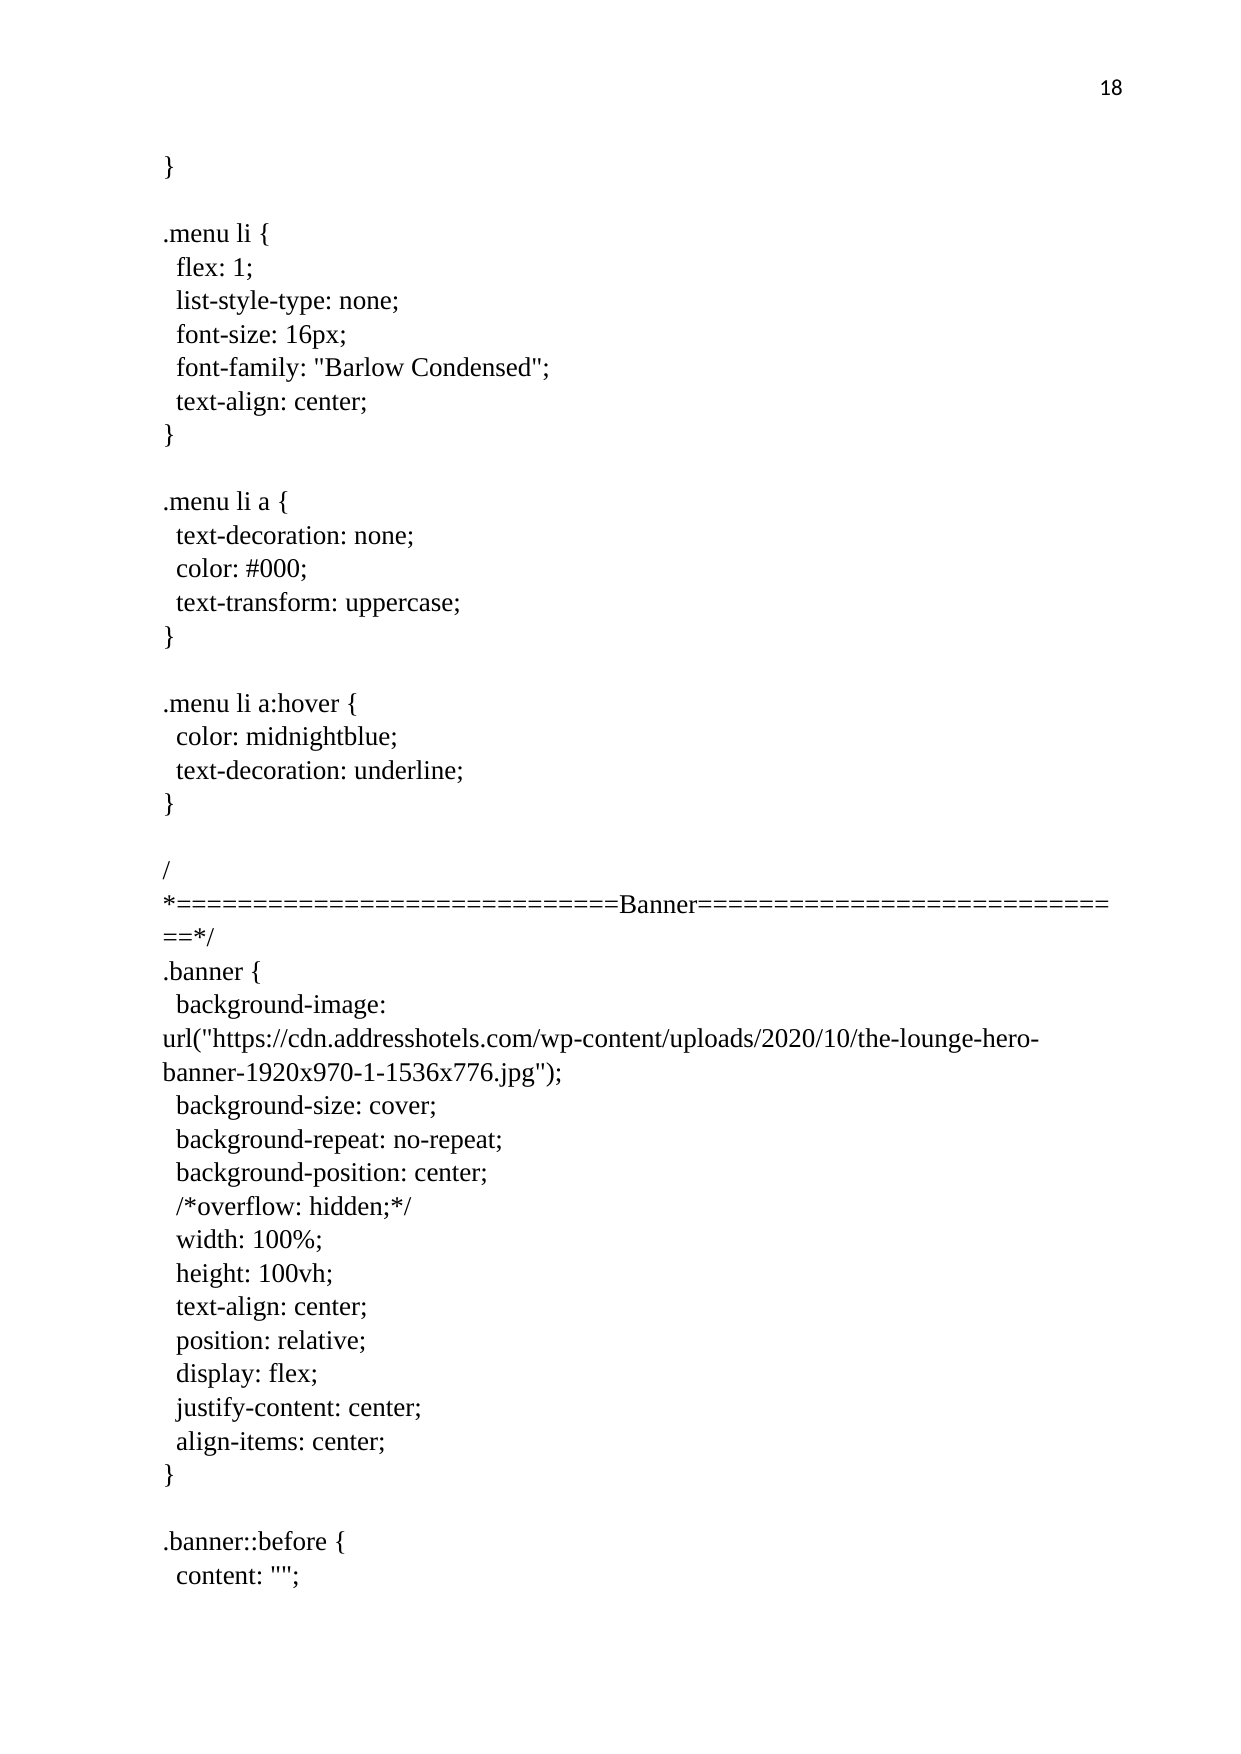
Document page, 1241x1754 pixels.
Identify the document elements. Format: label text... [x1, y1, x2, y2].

text .menu li a:hover { [162, 687, 1122, 718]
text content: ""; [162, 1559, 1122, 1590]
text position: relative; [162, 1324, 1122, 1355]
text list-style-type: none; [162, 284, 1122, 315]
text .menu li a { [162, 485, 1122, 517]
text } [162, 150, 1122, 181]
text .banner { [162, 955, 1122, 986]
text font-size: 16px; [162, 318, 1122, 349]
text display: flex; [162, 1357, 1122, 1389]
text .menu li { [162, 217, 1122, 248]
text text-decoration: none; [162, 519, 1122, 550]
text } [162, 418, 1122, 449]
text /*=============================Banner=============================*/ [162, 854, 1122, 953]
text /*overflow: hidden;*/ [162, 1190, 1122, 1221]
text color: midnightblue; [162, 720, 1122, 751]
text background-image: url("https://cdn.addresshotels.com/wp-content/uploads/2020/10/the-lounge-hero-banner-1920x970-1-1536x776.jpg"); [162, 988, 1122, 1087]
text text-decoration: underline; [162, 754, 1122, 785]
text background-position: center; [162, 1156, 1122, 1187]
text } [162, 787, 1122, 818]
text color: #000; [162, 552, 1122, 584]
text width: 100%; [162, 1223, 1122, 1254]
text align-items: center; [162, 1424, 1122, 1456]
text .banner::before { [162, 1525, 1122, 1556]
text } [162, 1458, 1122, 1489]
text text-transform: uppercase; [162, 586, 1122, 617]
text justify-content: center; [162, 1391, 1122, 1422]
text height: 100vh; [162, 1257, 1122, 1288]
text flex: 1; [162, 251, 1122, 282]
text text-align: center; [162, 385, 1122, 416]
text background-size: cover; [162, 1089, 1122, 1120]
text font-family: "Barlow Condensed"; [162, 351, 1122, 382]
text } [162, 619, 1122, 651]
text background-repeat: no-repeat; [162, 1123, 1122, 1154]
text text-align: center; [162, 1290, 1122, 1322]
